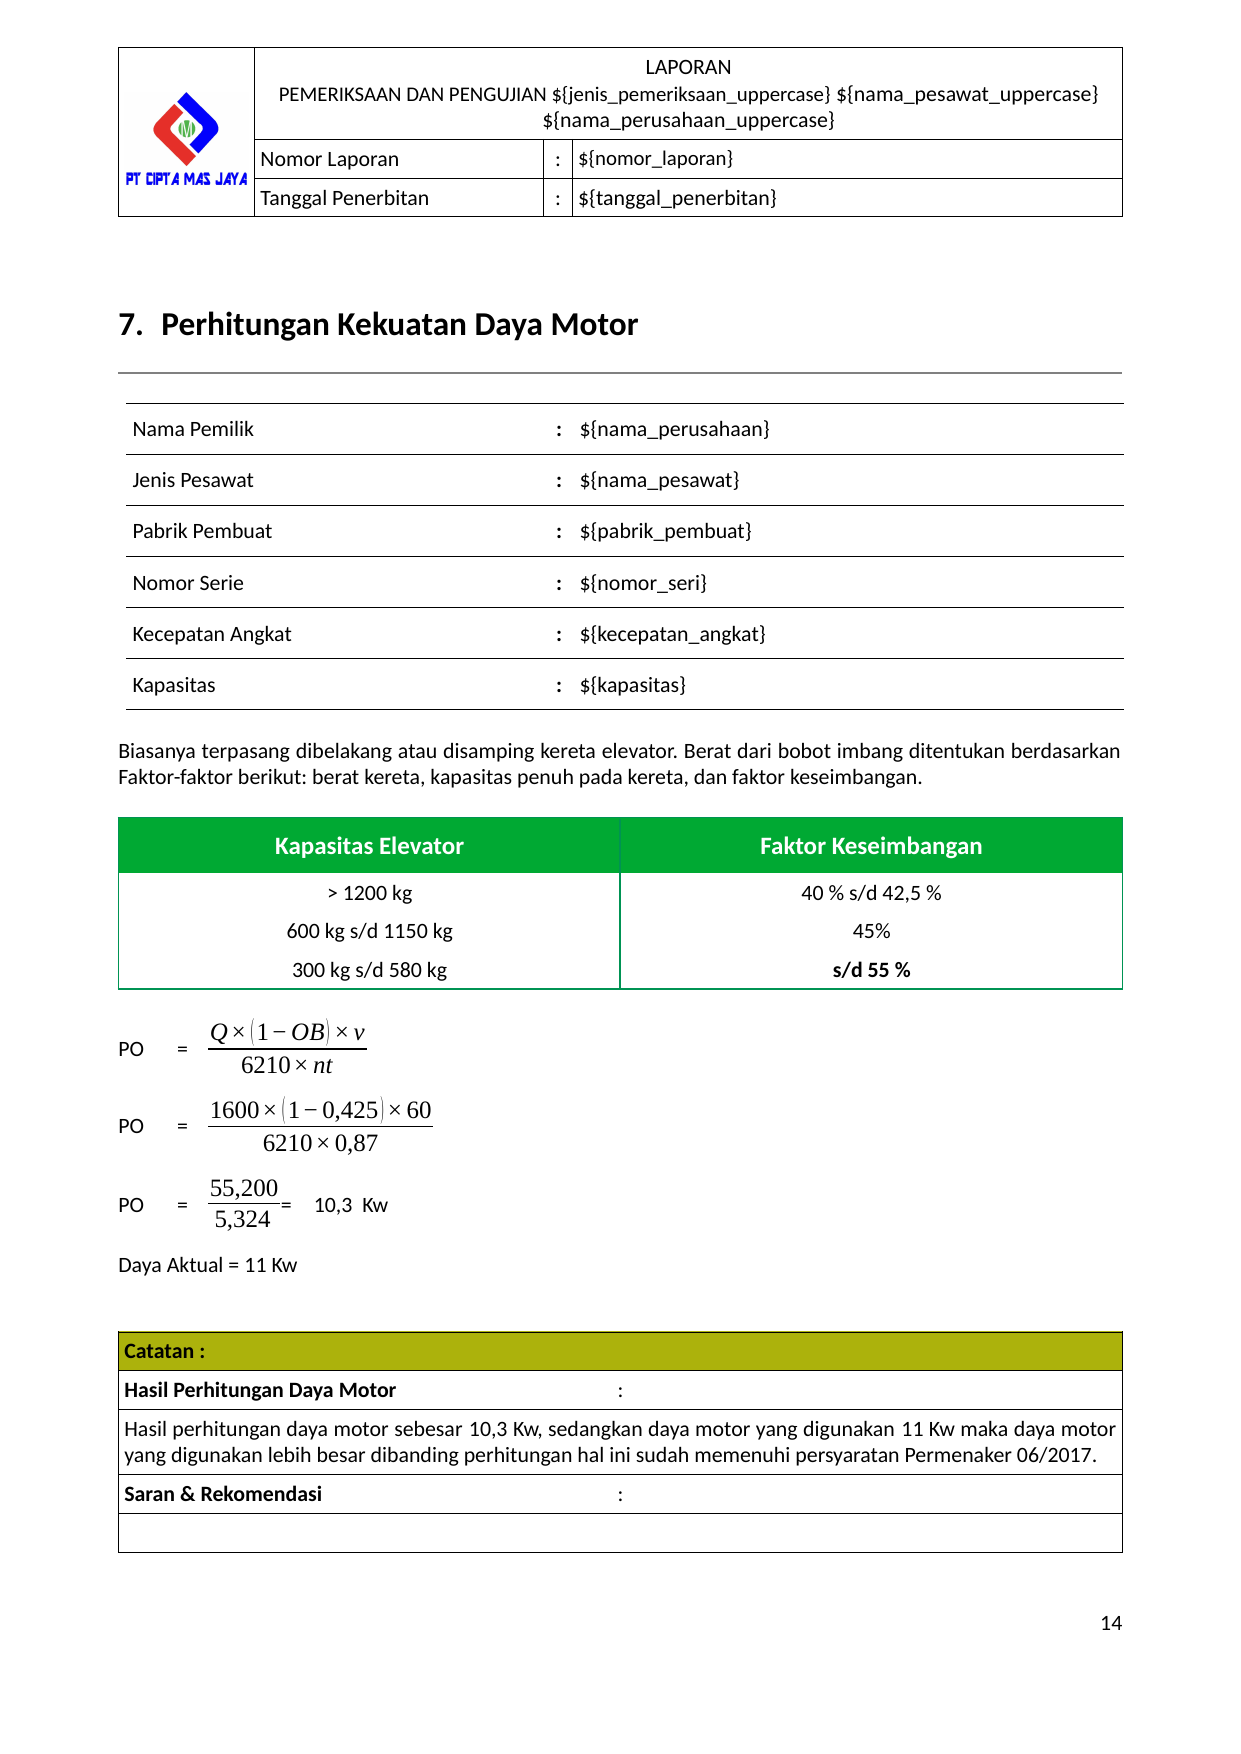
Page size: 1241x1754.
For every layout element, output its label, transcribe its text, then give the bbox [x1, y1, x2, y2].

table_cell Pabrik Pembuat [126, 506, 544, 556]
table_cell 300 kg s/d 580 kg [119, 950, 619, 988]
table_cell 40 % s/d 42,5 % [621, 873, 1122, 911]
table_cell > 1200 kg [119, 873, 619, 911]
table_cell Saran & Rekomendasi [119, 1475, 608, 1513]
table_header Kapasitas Elevator [119, 818, 620, 873]
table_cell ${nomor_seri} [574, 557, 1124, 607]
table_cell : [608, 1371, 632, 1409]
text PO = = 10,3 Kw [118, 1175, 1122, 1234]
table_cell : [544, 506, 574, 556]
table_header Nama Pemilik [126, 404, 544, 454]
text PO = [118, 1017, 1122, 1079]
text Daya Aktual = 11 Kw [118, 1251, 1122, 1278]
table_cell [632, 1371, 1122, 1409]
text Biasanya terpasang dibelakang atau disamping kereta elevator. Berat dari bobot imbang ditentukan berdasarkan Faktor-faktor berikut: berat kereta, kapasitas penuh pada kereta, dan faktor keseimbangan. [118, 737, 1122, 790]
table_cell ${kecepatan_angkat} [574, 608, 1124, 658]
subtitle 7. Perhitungan Kekuatan Daya Motor [118, 303, 1122, 344]
table_cell Jenis Pesawat [126, 455, 544, 505]
table_cell 600 kg s/d 1150 kg [119, 911, 619, 950]
table_cell Nomor Serie [126, 557, 544, 607]
table_cell Hasil Perhitungan Daya Motor [119, 1371, 608, 1409]
table_cell Hasil perhitungan daya motor sebesar 10,3 Kw, sedangkan daya motor yang digunakan 11 Kw maka daya motor yang digunakan lebih besar dibanding perhitungan hal ini sudah memenuhi persyaratan Permenaker 06/2017. [119, 1410, 1122, 1474]
table_cell : [544, 455, 574, 505]
table_cell : [608, 1475, 632, 1513]
table_header Catatan : [119, 1333, 1122, 1370]
table_cell : [544, 557, 574, 607]
table_cell ${nama_pesawat} [574, 455, 1124, 505]
table_cell [632, 1475, 1122, 1513]
table_cell [119, 1514, 1122, 1551]
table_cell s/d 55 % [621, 950, 1122, 988]
table_header Faktor Keseimbangan [621, 818, 1122, 873]
table_cell ${pabrik_pembuat} [574, 506, 1124, 556]
table_cell ${kapasitas} [574, 659, 1124, 709]
table_cell : [544, 608, 574, 658]
table_cell Kecepatan Angkat [126, 608, 544, 658]
table_cell Kapasitas [126, 659, 544, 709]
table_header ${nama_perusahaan} [574, 404, 1124, 454]
picture [124, 92, 249, 190]
table_cell 45% [621, 911, 1122, 950]
table_cell : [544, 659, 574, 709]
text PO = [118, 1095, 1122, 1157]
table_header : [544, 404, 574, 454]
